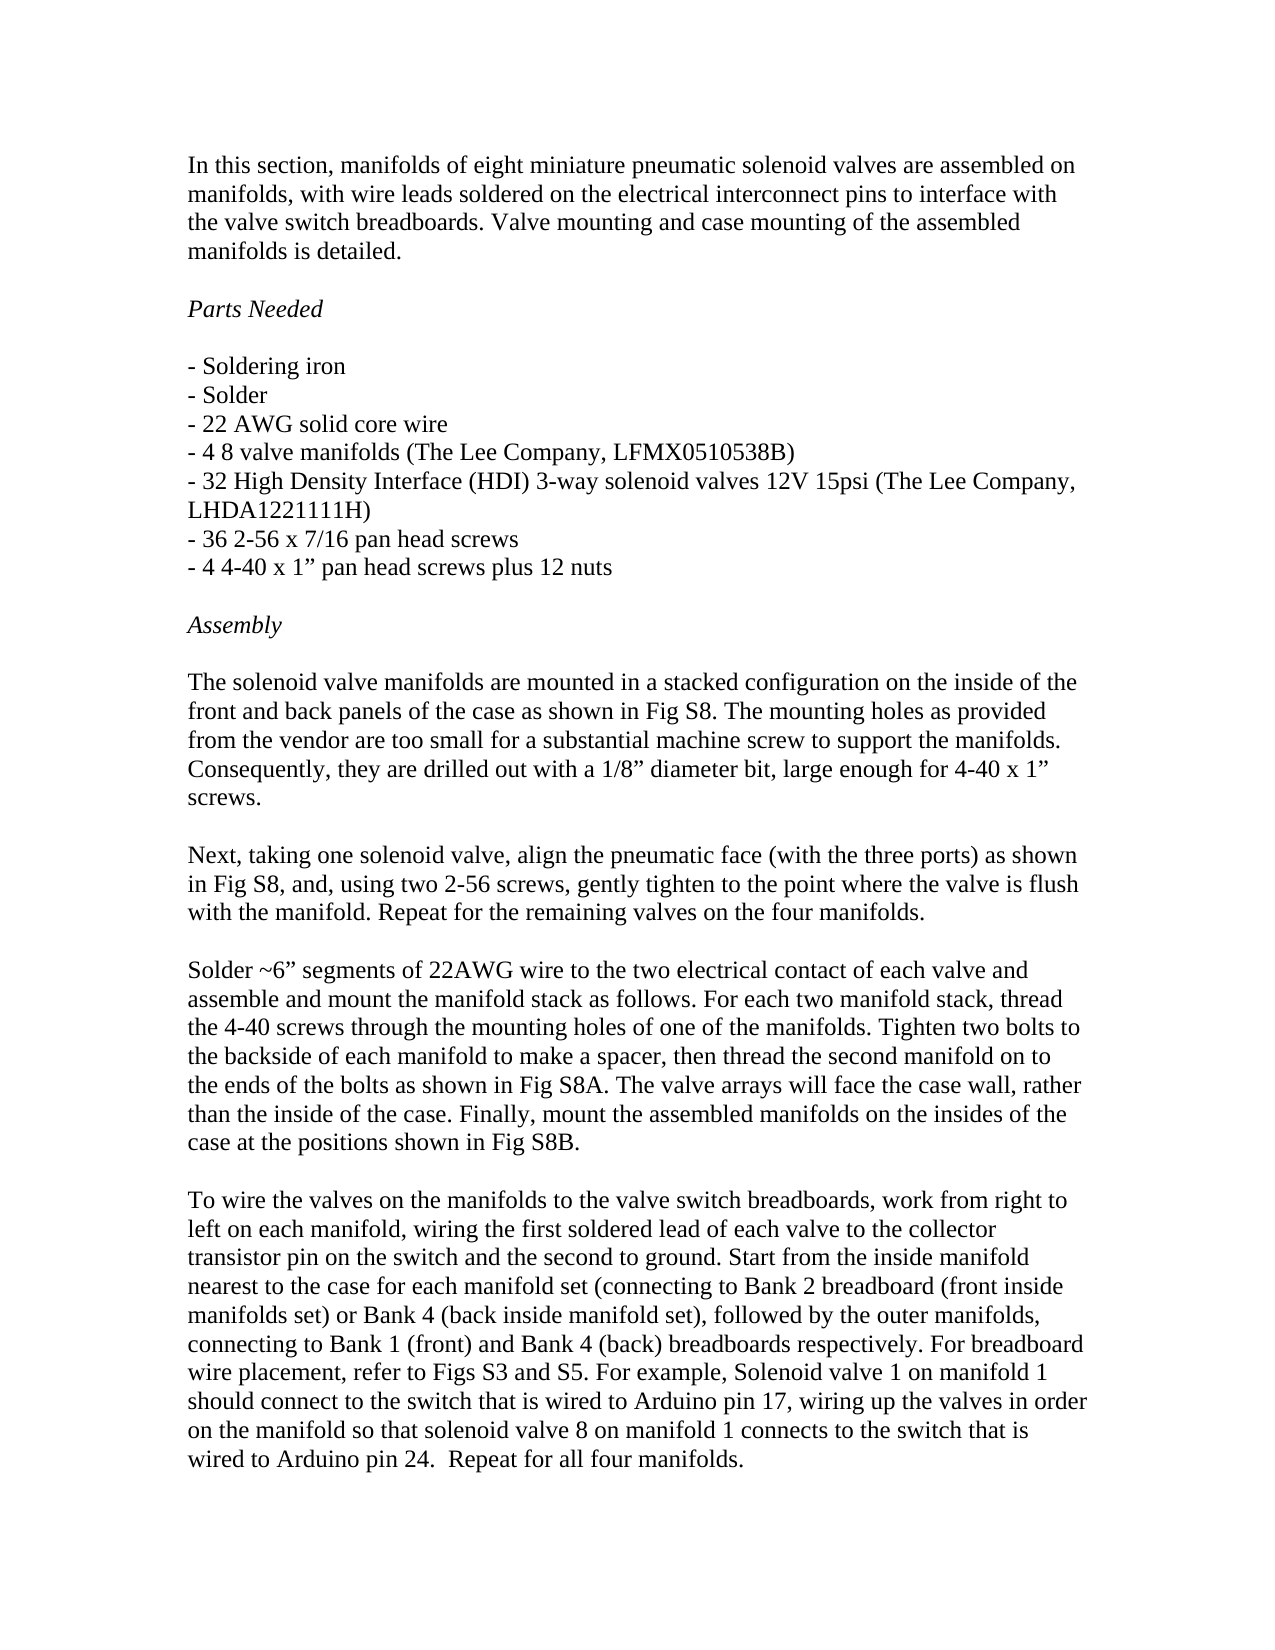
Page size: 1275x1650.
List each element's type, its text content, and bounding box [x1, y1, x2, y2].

text - 36 2-56 x 7/16 pan head screws [187, 524, 1087, 552]
text Solder ~6” segments of 22AWG wire to the two electrical contact of each valve and assemble and mount the manifold stack as follows. For each two manifold stack, thread the 4-40 screws through the mounting holes of one of the manifolds. Tighten two bolts to the backside of each manifold to make a spacer, then thread the second manifold on to the ends of the bolts as shown in Fig S8A. The valve arrays will face the case wall, rather than the inside of the case. Finally, mount the assembled manifolds on the insides of the case at the positions shown in Fig S8B. [187, 955, 1087, 1156]
text The solenoid valve manifolds are mounted in a stacked configuration on the inside of the front and back panels of the case as shown in Fig S8. The mounting holes as provided from the vendor are too small for a substantial machine screw to support the manifolds. Consequently, they are drilled out with a 1/8” diameter bit, large enough for 4-40 x 1” screws. [187, 667, 1087, 811]
text To wire the valves on the manifolds to the valve switch breadboards, work from right to left on each manifold, wiring the first soldered lead of each valve to the collector transistor pin on the switch and the second to ground. Start from the inside manifold nearest to the case for each manifold set (connecting to Bank 2 breadboard (front inside manifolds set) or Bank 4 (back inside manifold set), followed by the outer manifolds, connecting to Bank 1 (front) and Bank 4 (back) breadboards respectively. For breadboard wire placement, refer to Figs S3 and S5. For example, Solenoid valve 1 on manifold 1 should connect to the switch that is wired to Arduino pin 17, wiring up the valves in order on the manifold so that solenoid valve 8 on manifold 1 connects to the switch that is wired to Arduino pin 24. Repeat for all four manifolds. [187, 1185, 1087, 1472]
text - 22 AWG solid core wire [187, 409, 1087, 437]
text - 4 8 valve manifolds (The Lee Company, LFMX0510538B) [187, 437, 1087, 466]
text In this section, manifolds of eight miniature pneumatic solenoid valves are assembled on manifolds, with wire leads soldered on the electrical interconnect pins to interface with the valve switch breadboards. Valve mounting and case mounting of the assembled manifolds is detailed. [187, 150, 1087, 265]
text Parts Needed [187, 294, 1087, 322]
text Assembly [187, 610, 1087, 639]
text Next, taking one solenoid valve, align the pneumatic face (with the three ports) as shown in Fig S8, and, using two 2-56 screws, gently tighten to the point where the valve is flush with the manifold. Repeat for the remaining valves on the four manifolds. [187, 840, 1087, 926]
text - Soldering iron [187, 351, 1087, 380]
text - 32 High Density Interface (HDI) 3-way solenoid valves 12V 15psi (The Lee Company, LHDA1221111H) [187, 466, 1087, 524]
text - 4 4-40 x 1” pan head screws plus 12 nuts [187, 552, 1087, 581]
text - Solder [187, 380, 1087, 409]
